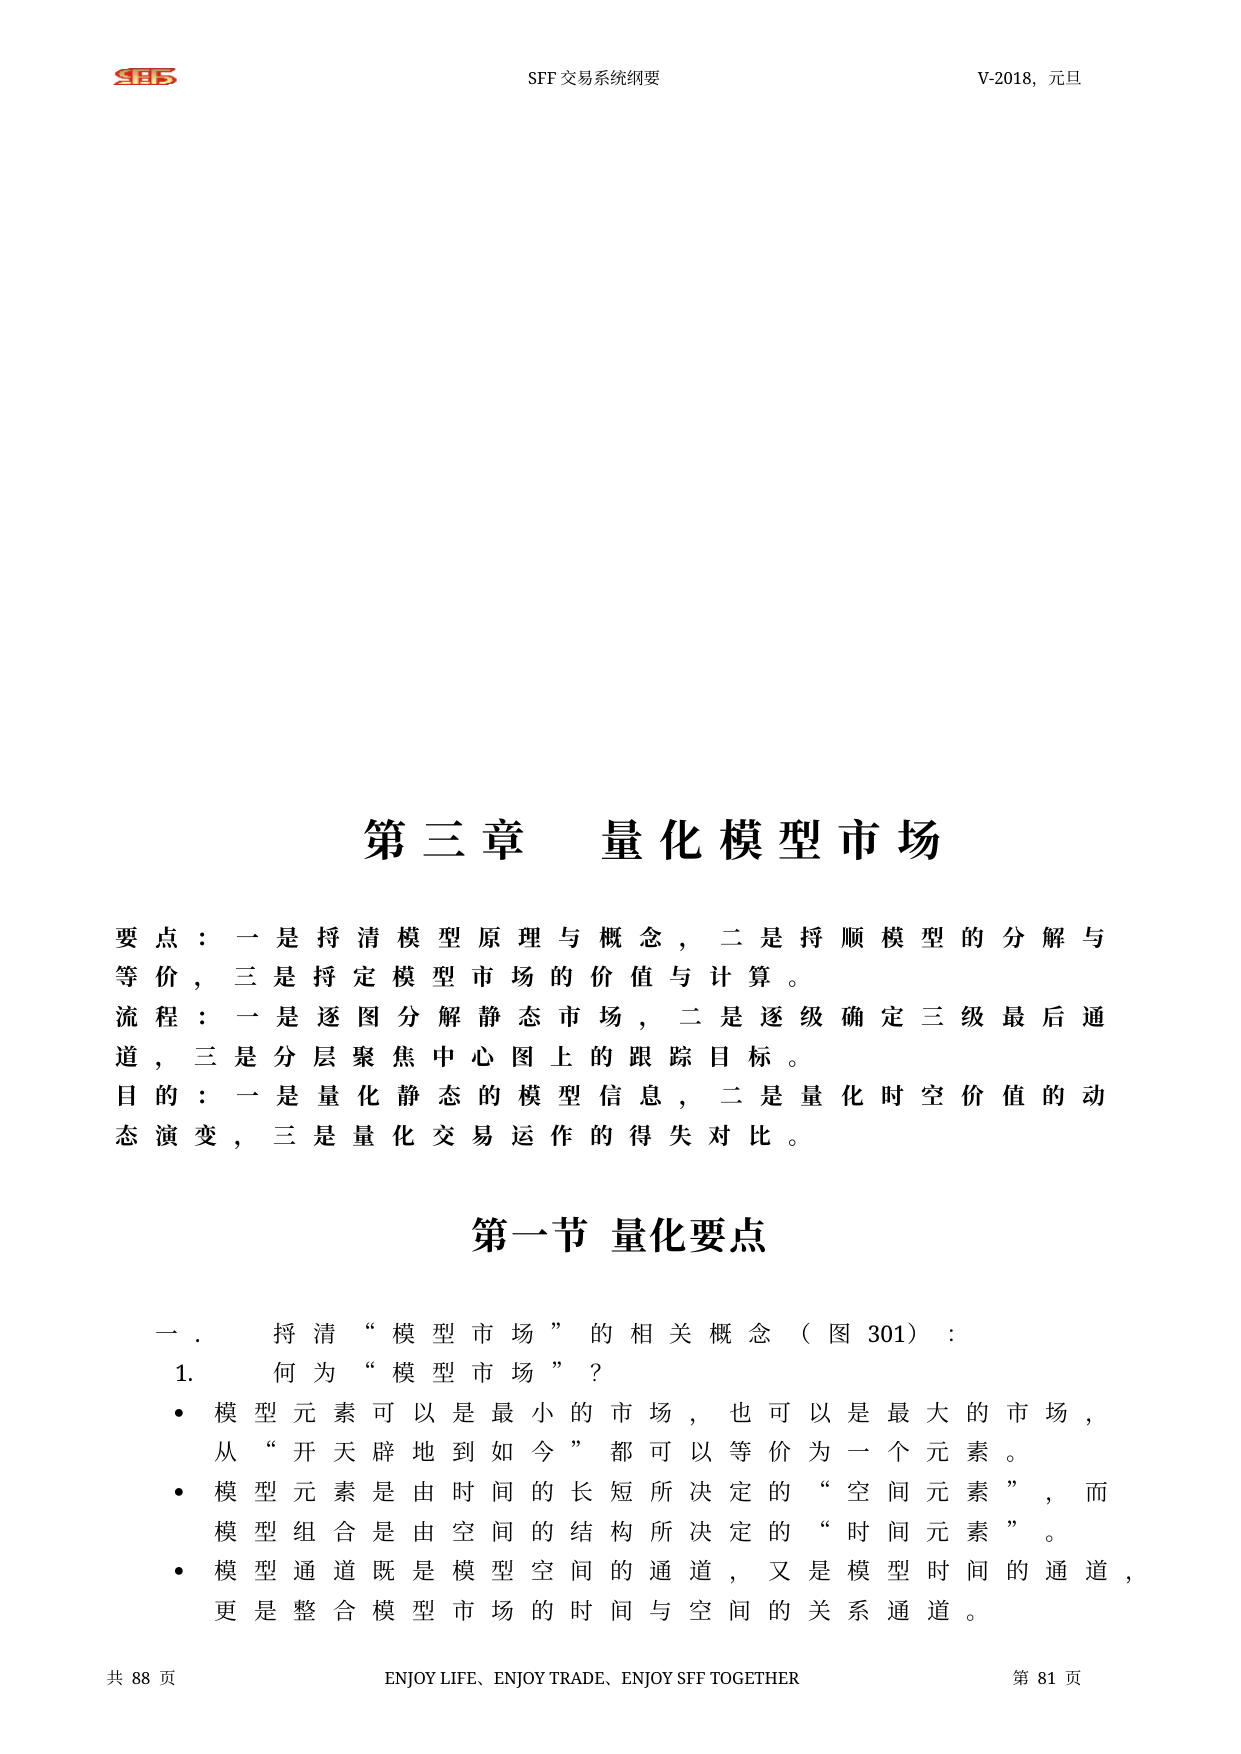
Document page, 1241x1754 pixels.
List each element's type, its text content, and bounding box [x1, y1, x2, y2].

list 捋清“模型市场”的相关概念（图301）： [145, 1312, 1125, 1352]
list 模型元素可以是最小的市场，也可以是最大的市场，从“开天辟地到如今”都可以等价为一个元素。 [174, 1392, 1125, 1471]
list 模型元素是由时间的长短所决定的“空间元素”，而模型组合是由空间的结构所决定的“时间元素”。 [174, 1471, 1125, 1550]
picture [106, 68, 188, 85]
list 目的：一是量化静态的模型信息，二是量化时空价值的动态演变，三是量化交易运作的得失对比。 [115, 1075, 1125, 1154]
list 量化要点 [115, 1194, 1125, 1273]
list 量化模型市场 [189, 798, 1125, 877]
list 要点：一是捋清模型原理与概念，二是捋顺模型的分解与等价，三是捋定模型市场的价值与计算。 [115, 917, 1125, 996]
list 何为“模型市场”？ [160, 1352, 1125, 1392]
list 流程：一是逐图分解静态市场，二是逐级确定三级最后通道，三是分层聚焦中心图上的跟踪目标。 [115, 996, 1125, 1075]
list 模型通道既是模型空间的通道，又是模型时间的通道，更是整合模型市场的时间与空间的关系通道。 [174, 1550, 1125, 1629]
